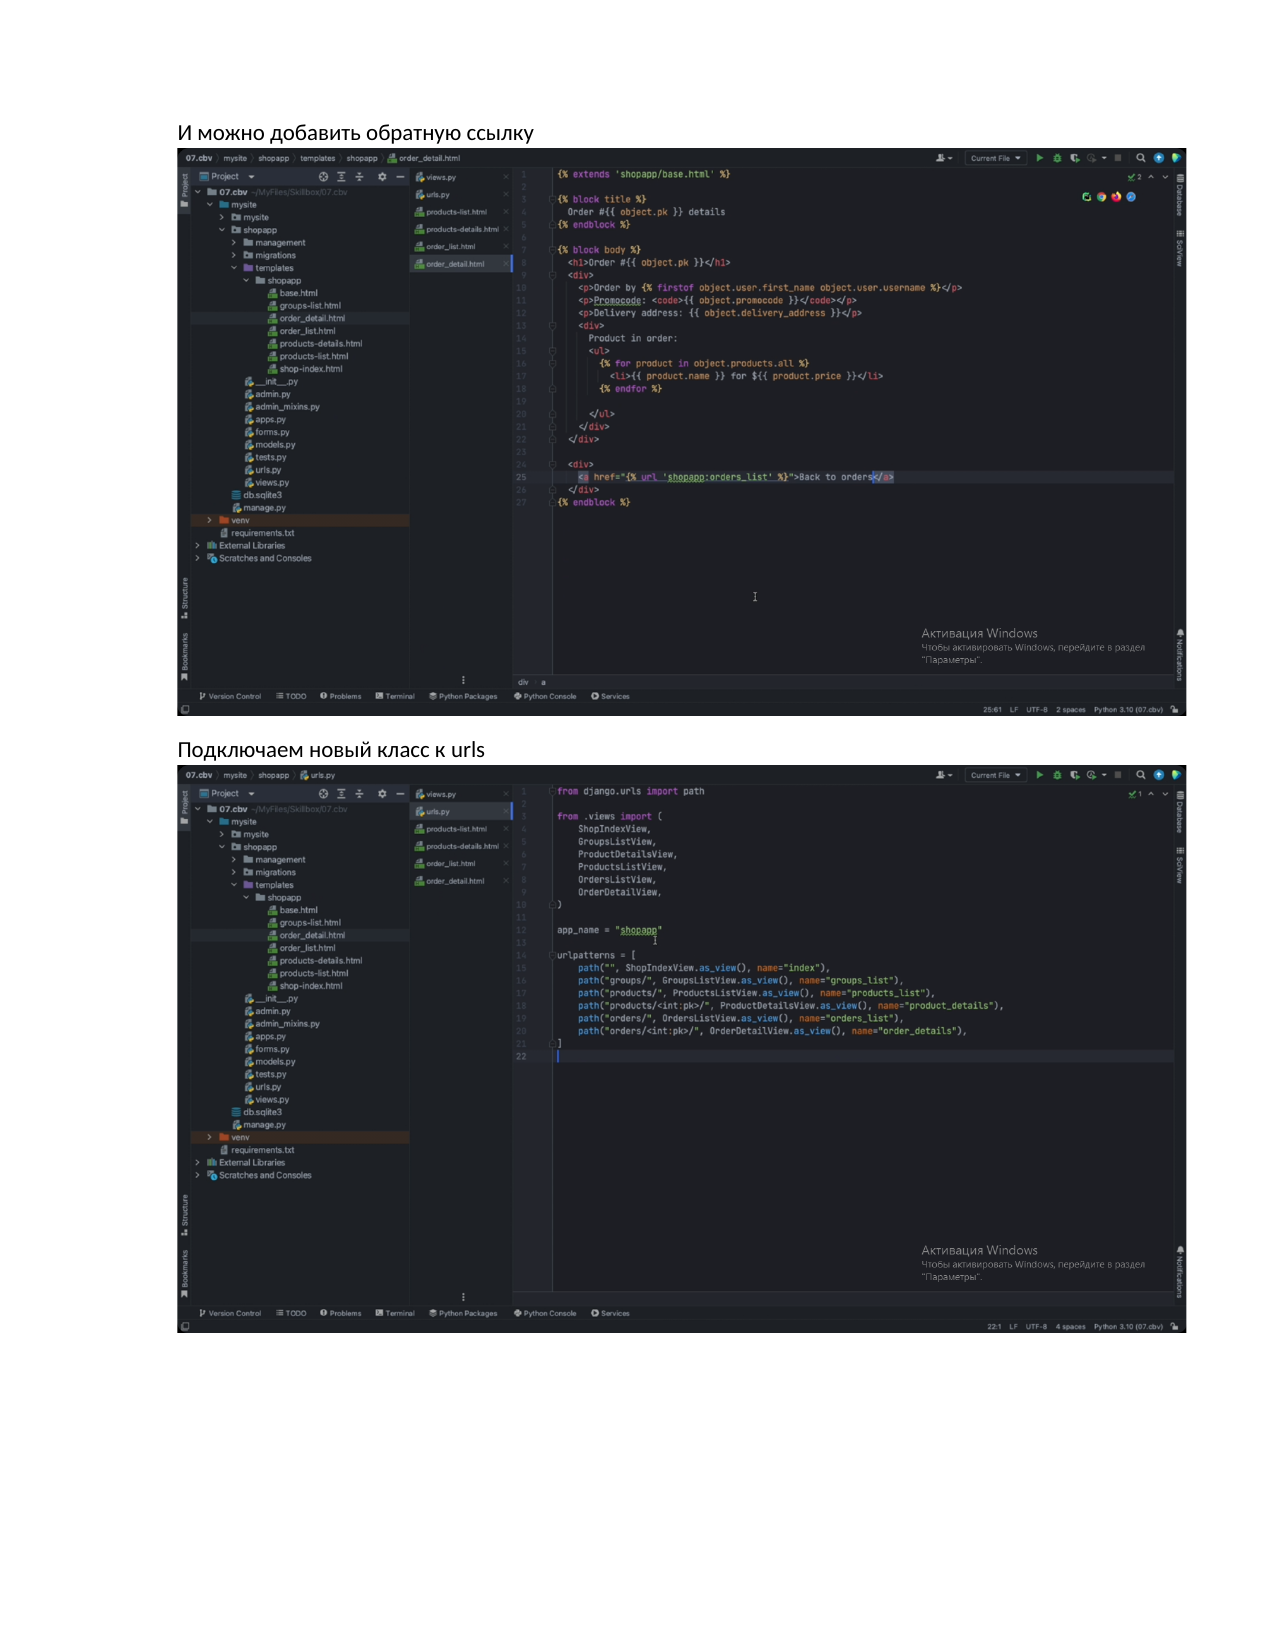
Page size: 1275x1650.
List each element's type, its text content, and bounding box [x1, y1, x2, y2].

picture [177, 765, 1187, 1333]
text Подключаем новый класс к urls [177, 735, 1186, 765]
picture [177, 148, 1187, 716]
text Точно также можно реализовать и отображение и деталей заказа Создаем новый шаблон И можно добавить обратную ссылку [177, 118, 1186, 148]
